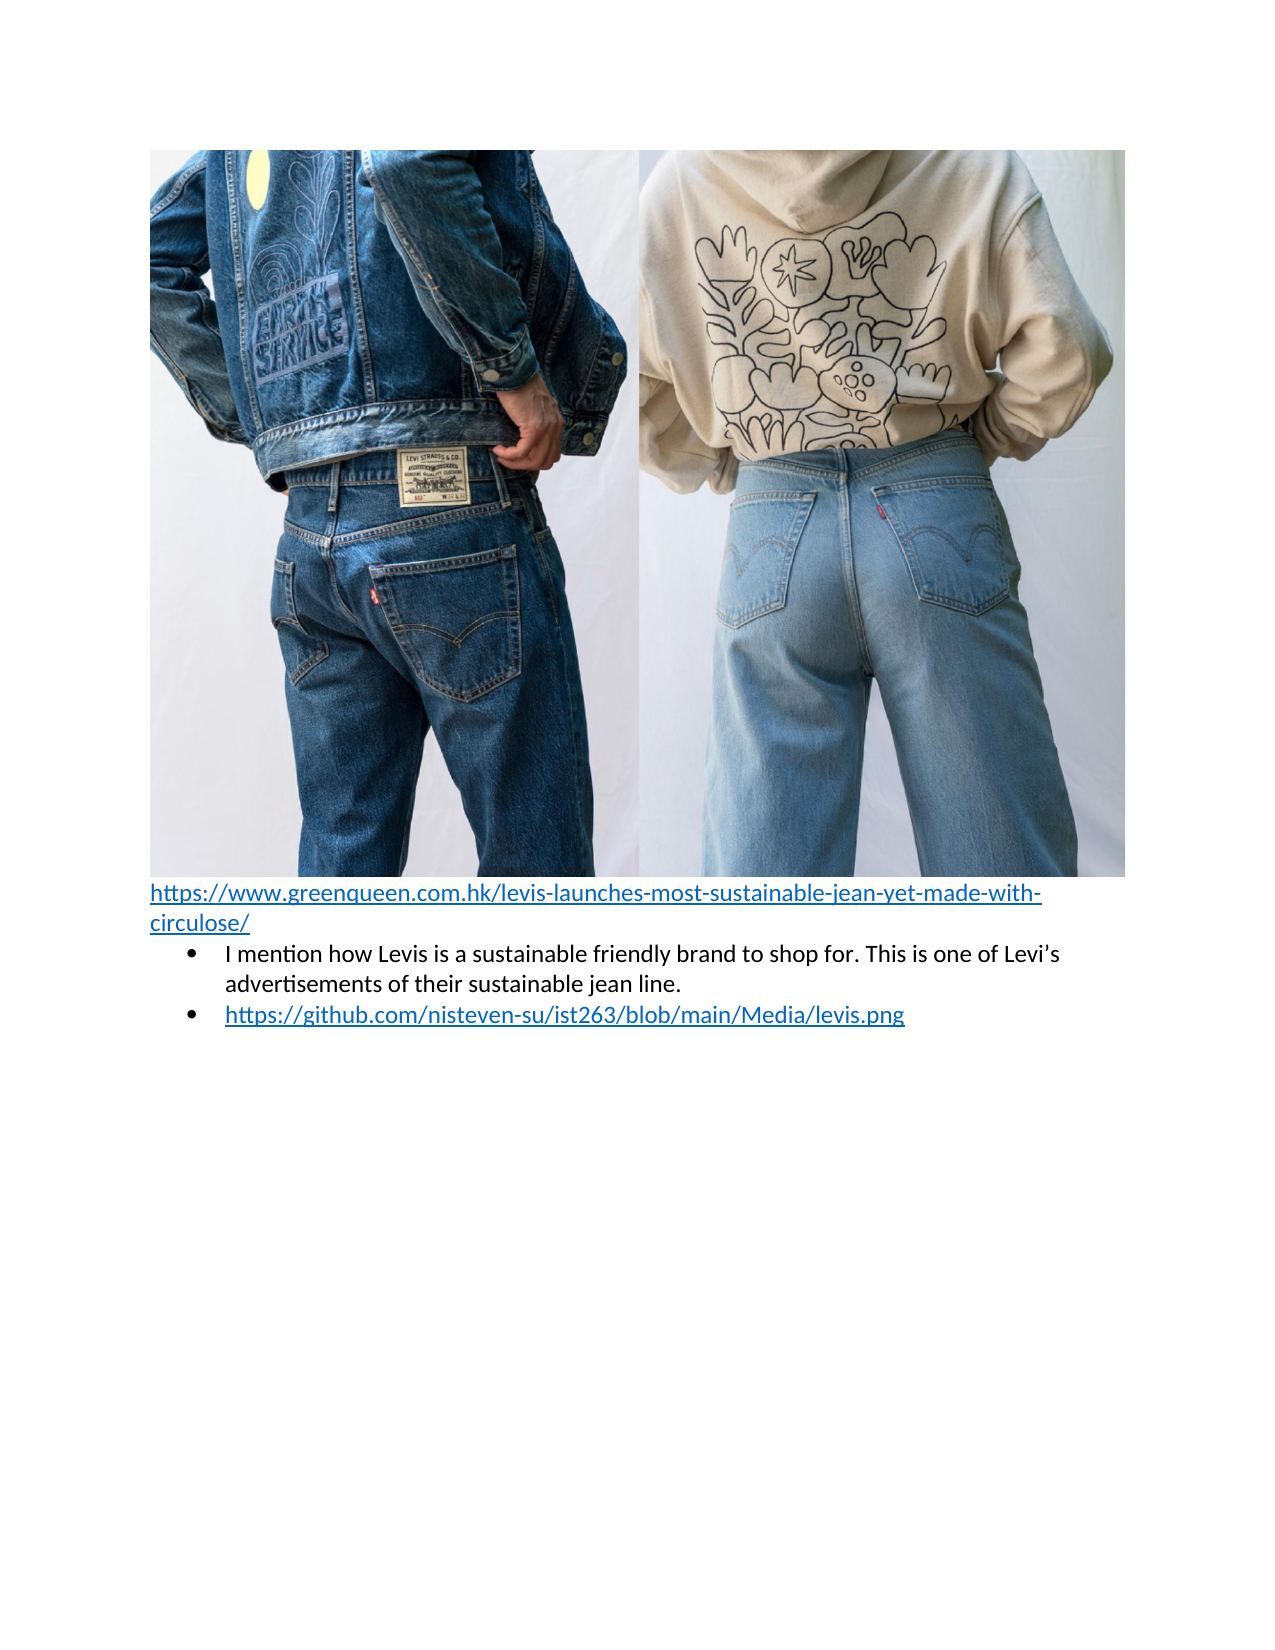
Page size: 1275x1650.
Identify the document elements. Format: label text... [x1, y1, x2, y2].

list https://github.com/nisteven-su/ist263/blob/main/Media/levis.png [187, 999, 1125, 1029]
text https://www.greenqueen.com.hk/levis-launches-most-sustainable-jean-yet-made-with-circulose/ [150, 877, 1125, 938]
picture [150, 150, 1125, 877]
list I mention how Levis is a sustainable friendly brand to shop for. This is one of Levi’s advertisements of their sustainable jean line. [187, 938, 1125, 999]
